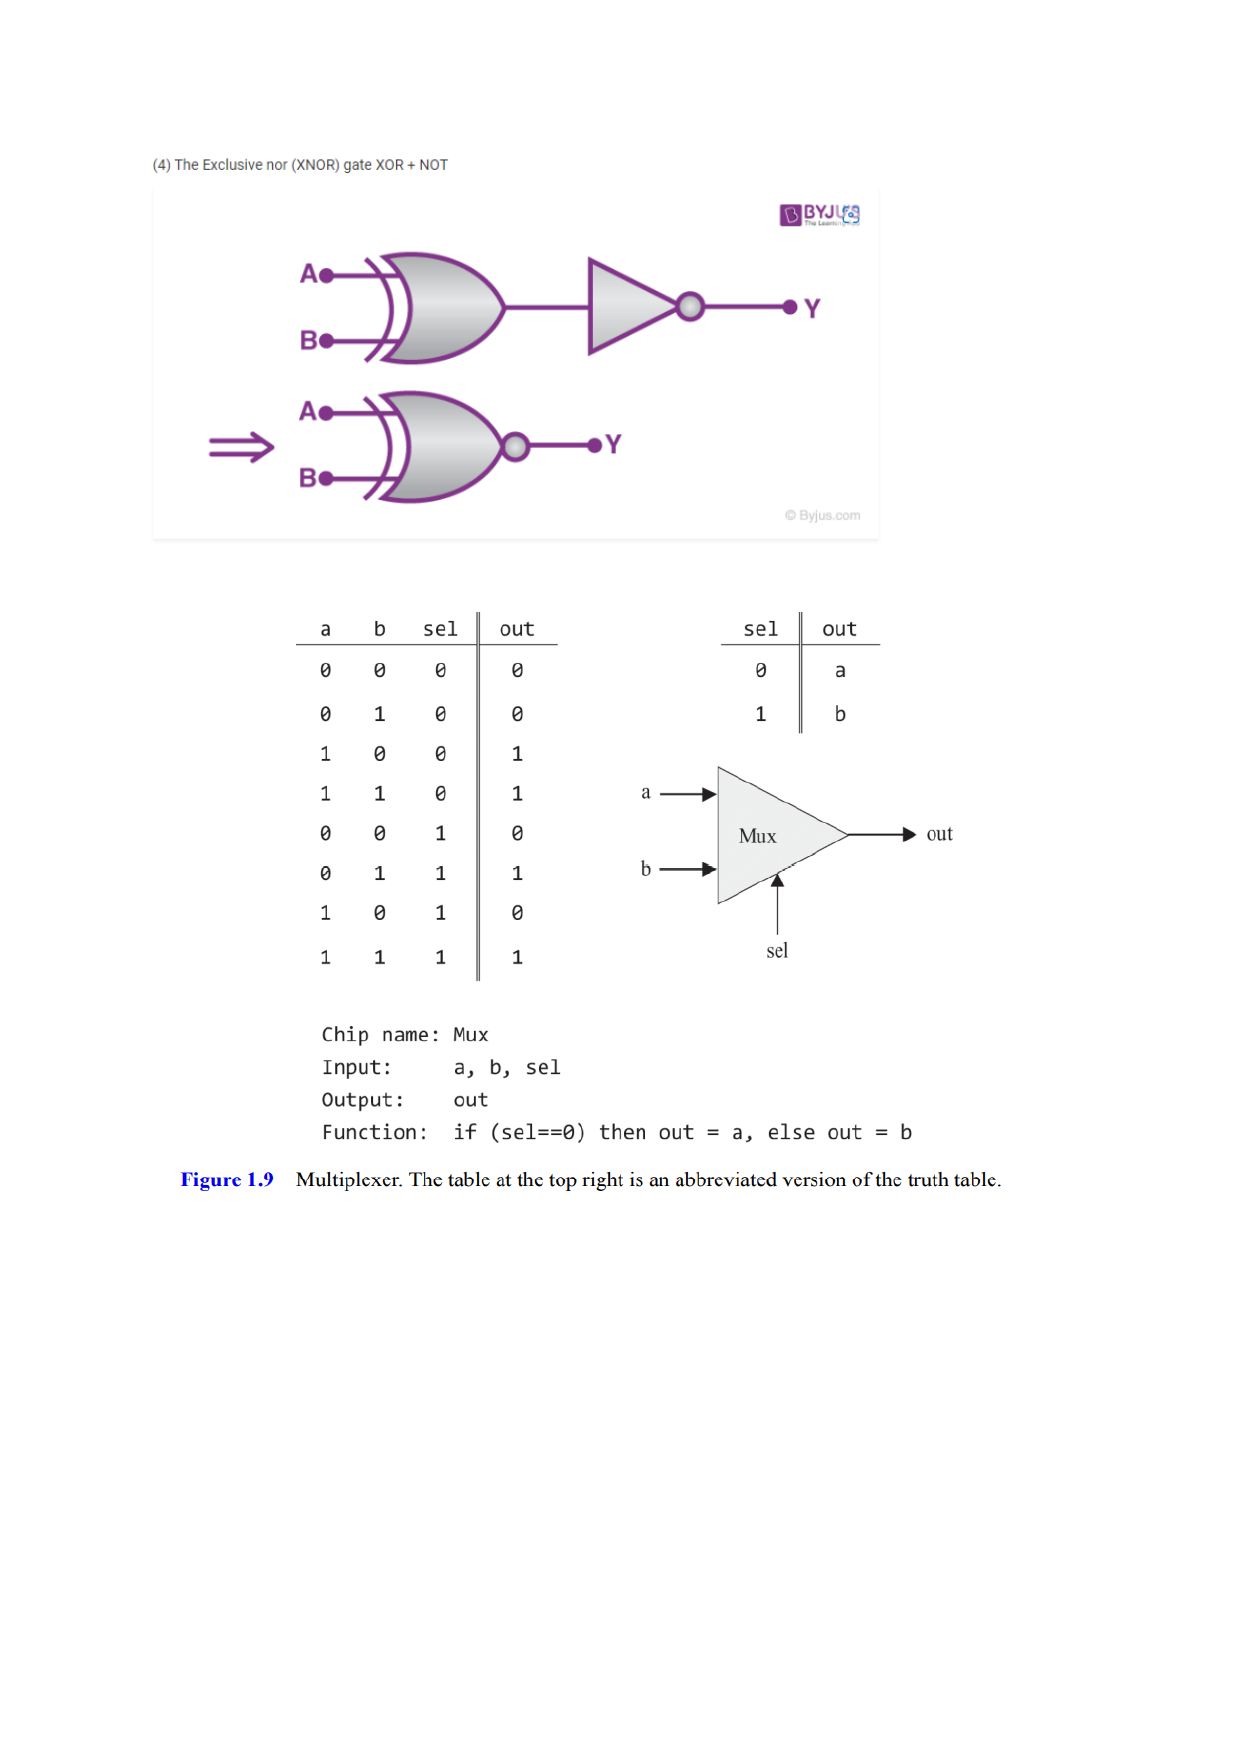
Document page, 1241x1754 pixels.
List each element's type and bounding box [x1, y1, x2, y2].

picture [150, 150, 890, 546]
picture [150, 564, 1091, 1219]
